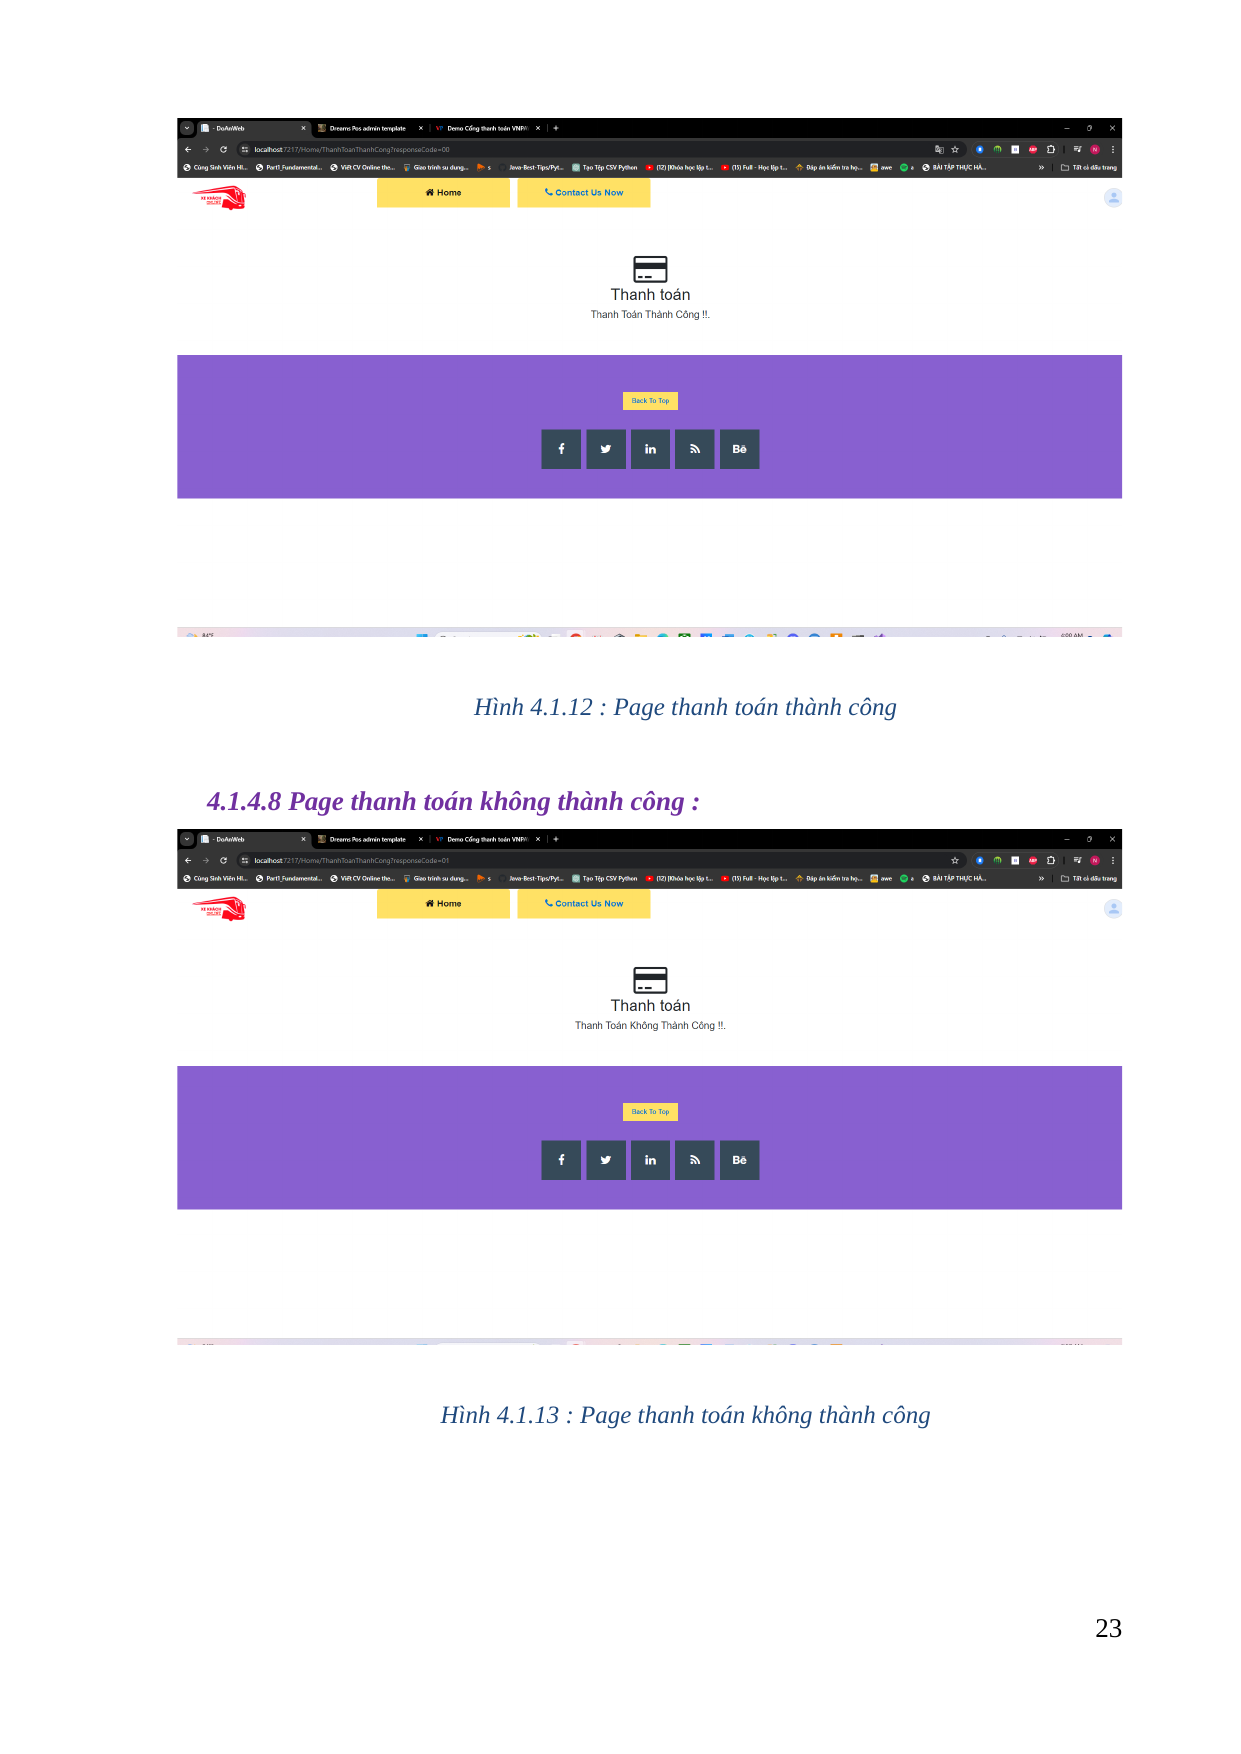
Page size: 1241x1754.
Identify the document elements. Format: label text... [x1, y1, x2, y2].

text Hình 4.1.13 : Page thanh toán không thành công [177, 1400, 1122, 1429]
text Hình 4.1.12 : Page thanh toán thành công [177, 692, 1122, 721]
picture [177, 829, 1123, 1345]
picture [177, 118, 1123, 637]
subtitle Page thanh toán không thành công : [207, 786, 1122, 817]
